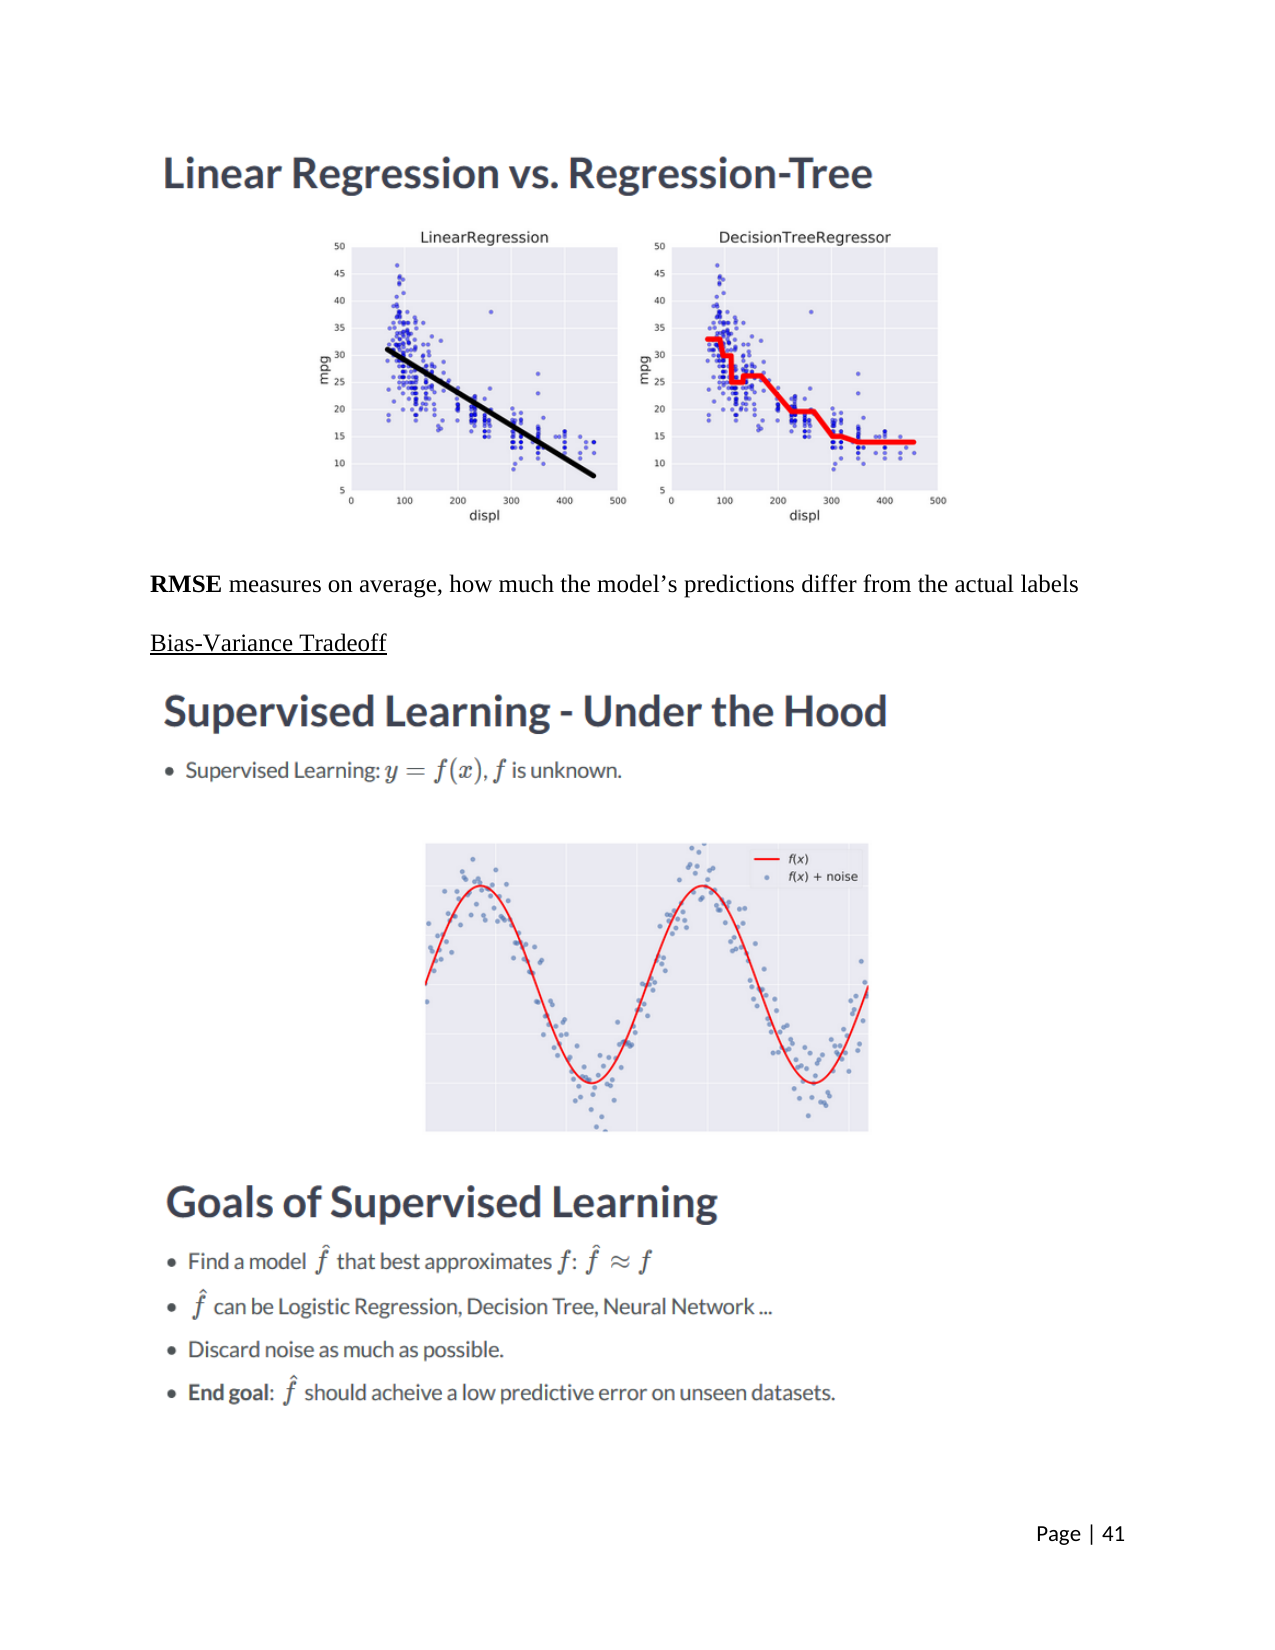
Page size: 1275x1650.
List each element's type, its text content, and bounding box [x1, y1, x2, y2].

text RMSE measures on average, how much the model’s predictions differ from the actual labels [150, 569, 1125, 597]
picture [150, 1182, 1125, 1419]
text Bias-Variance Tradeoff [150, 628, 1125, 657]
picture [150, 688, 1125, 1153]
picture [150, 150, 1125, 538]
